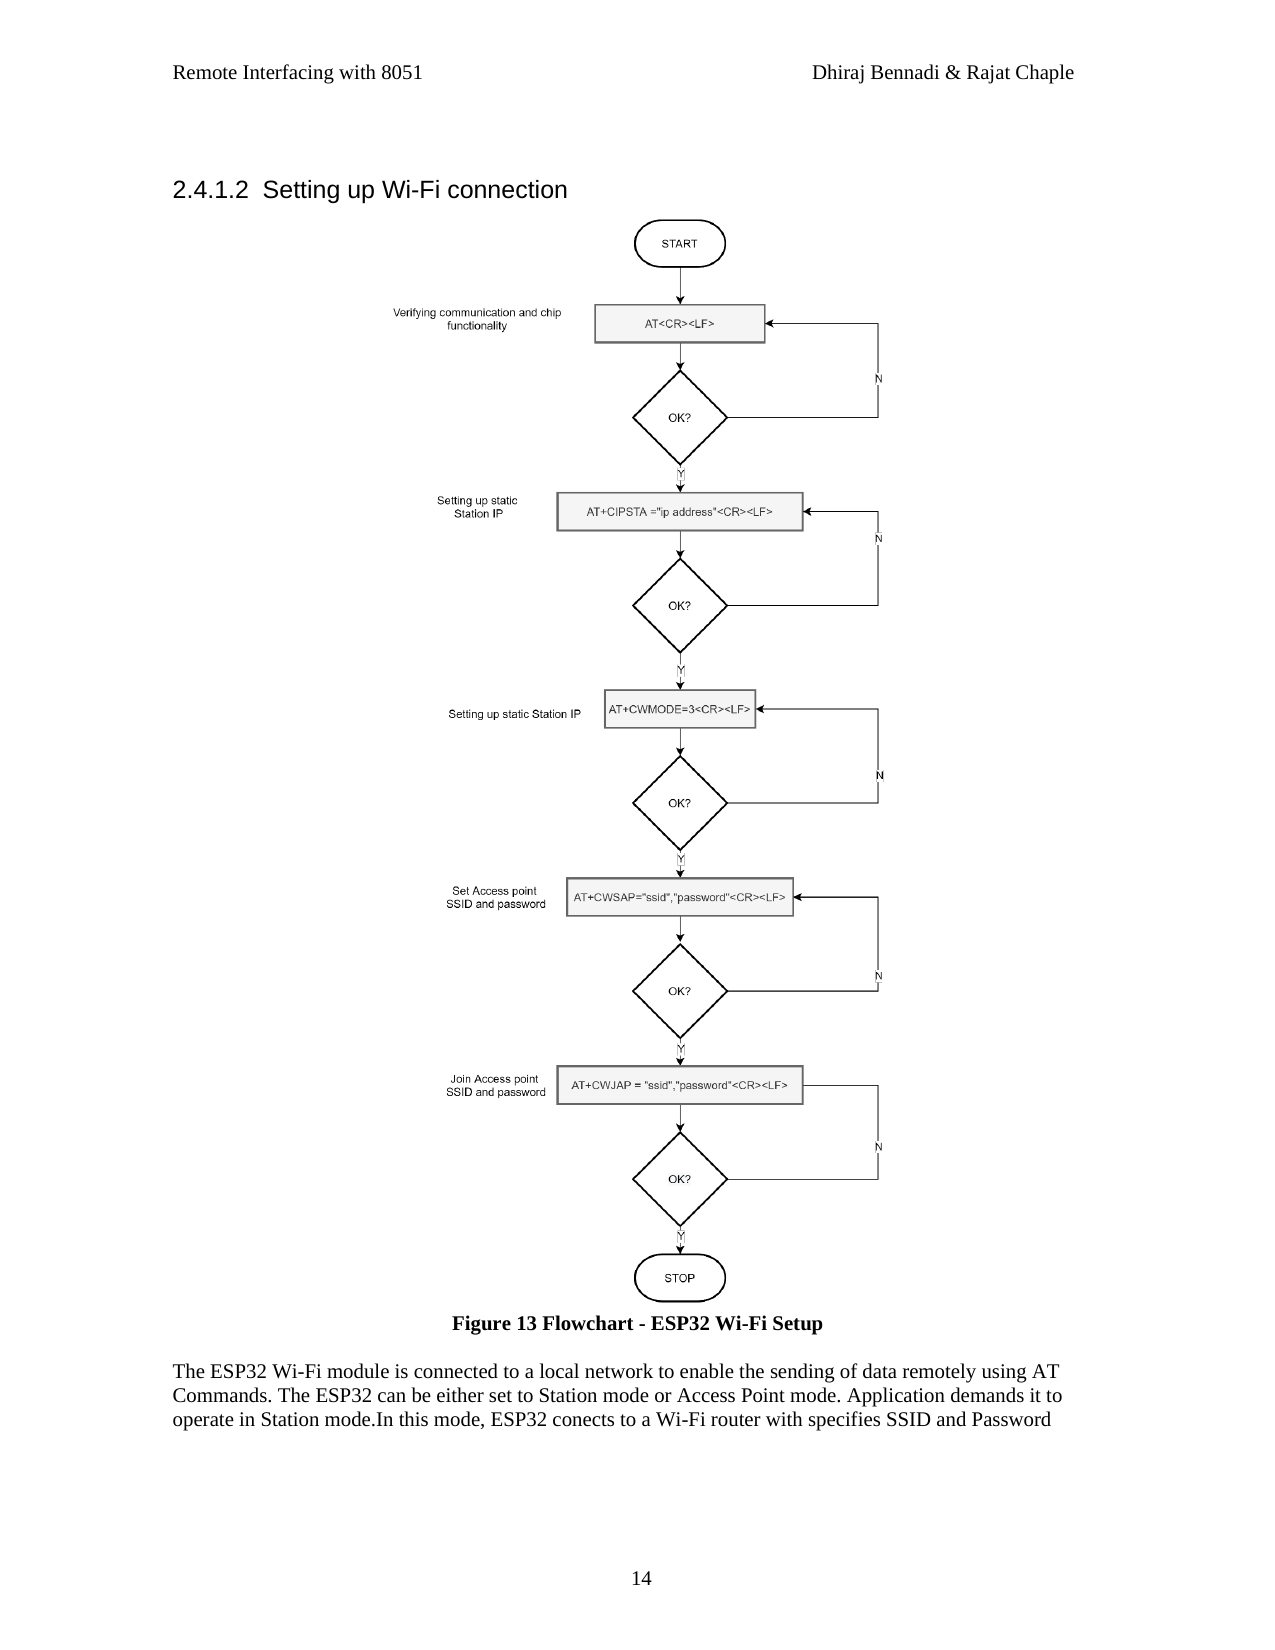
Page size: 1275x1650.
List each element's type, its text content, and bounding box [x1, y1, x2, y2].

text Figure 13 Flowchart - ESP32 Wi-Fi Setup [172, 1311, 1102, 1335]
subtitle Setting up Wi-Fi connection [172, 175, 1102, 204]
picture [378, 209, 897, 1311]
text The ESP32 Wi-Fi module is connected to a local network to enable the sending of data remotely using AT Commands. The ESP32 can be either set to Station mode or Access Point mode. Application demands it to operate in Station mode.In this mode, ESP32 conects to a Wi-Fi router with specifies SSID and Password [172, 1359, 1102, 1431]
